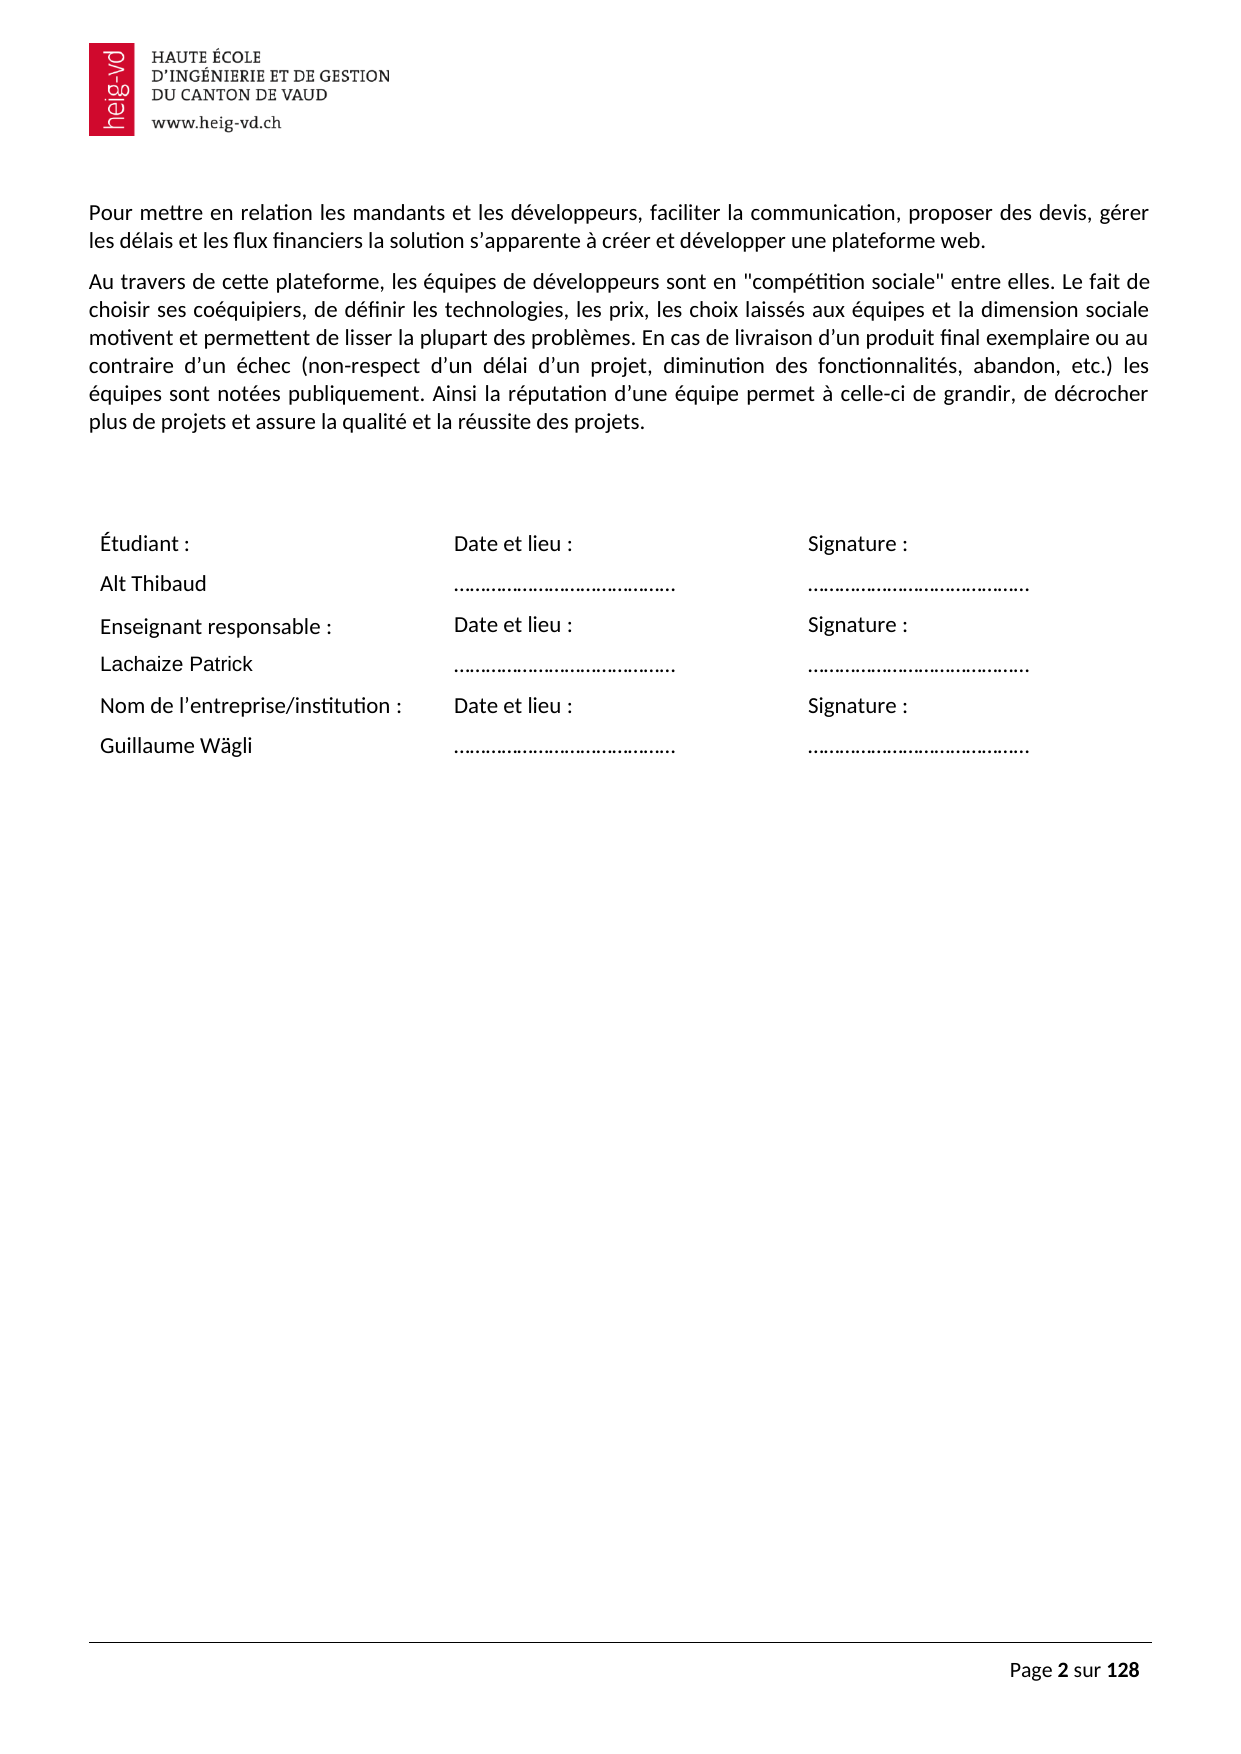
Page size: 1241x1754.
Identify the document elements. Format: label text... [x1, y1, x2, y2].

table_header Date et lieu : …………………………………… [443, 529, 797, 610]
table_header Signature : …………………………………… [797, 529, 1151, 610]
table_cell Signature : …………………………………… [797, 691, 1151, 772]
table_header Étudiant : [89, 529, 443, 610]
table_cell Signature : …………………………………… [797, 610, 1151, 691]
table_cell Date et lieu : …………………………………… [443, 610, 797, 691]
table_cell : [89, 691, 443, 772]
table_cell Enseignant responsable : [89, 610, 443, 691]
table_cell Date et lieu : …………………………………… [443, 691, 797, 772]
picture [89, 43, 389, 136]
